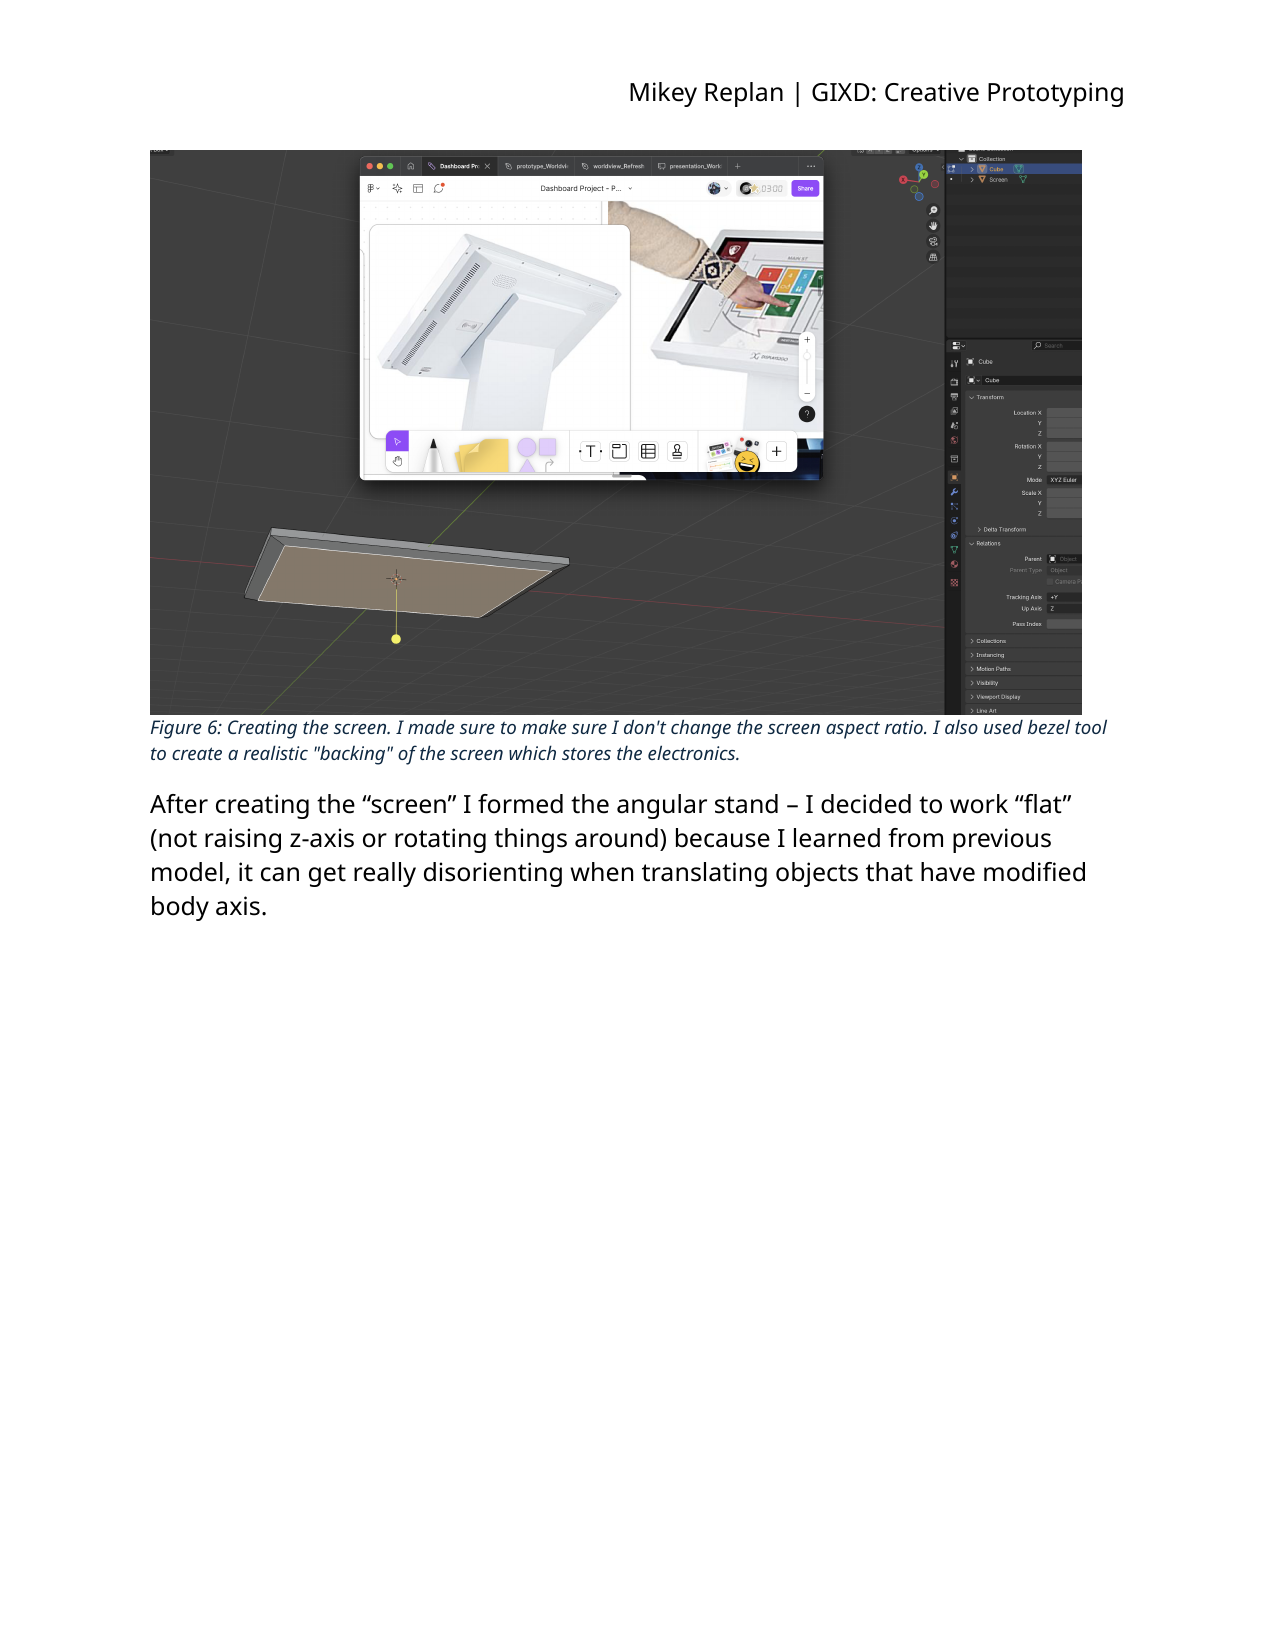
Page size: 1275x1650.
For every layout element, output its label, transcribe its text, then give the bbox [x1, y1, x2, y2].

picture [150, 150, 1082, 715]
text Figure 6: Creating the screen. I made sure to make sure I don't change the screen aspect ratio. I also used bezel tool to create a realistic "backing" of the screen which stores the electronics. [150, 714, 1125, 766]
text After creating the “screen” I formed the angular stand – I decided to work “flat” (not raising z-axis or rotating things around) because I learned from previous model, it can get really disorienting when translating objects that have modified body axis. [150, 786, 1125, 923]
